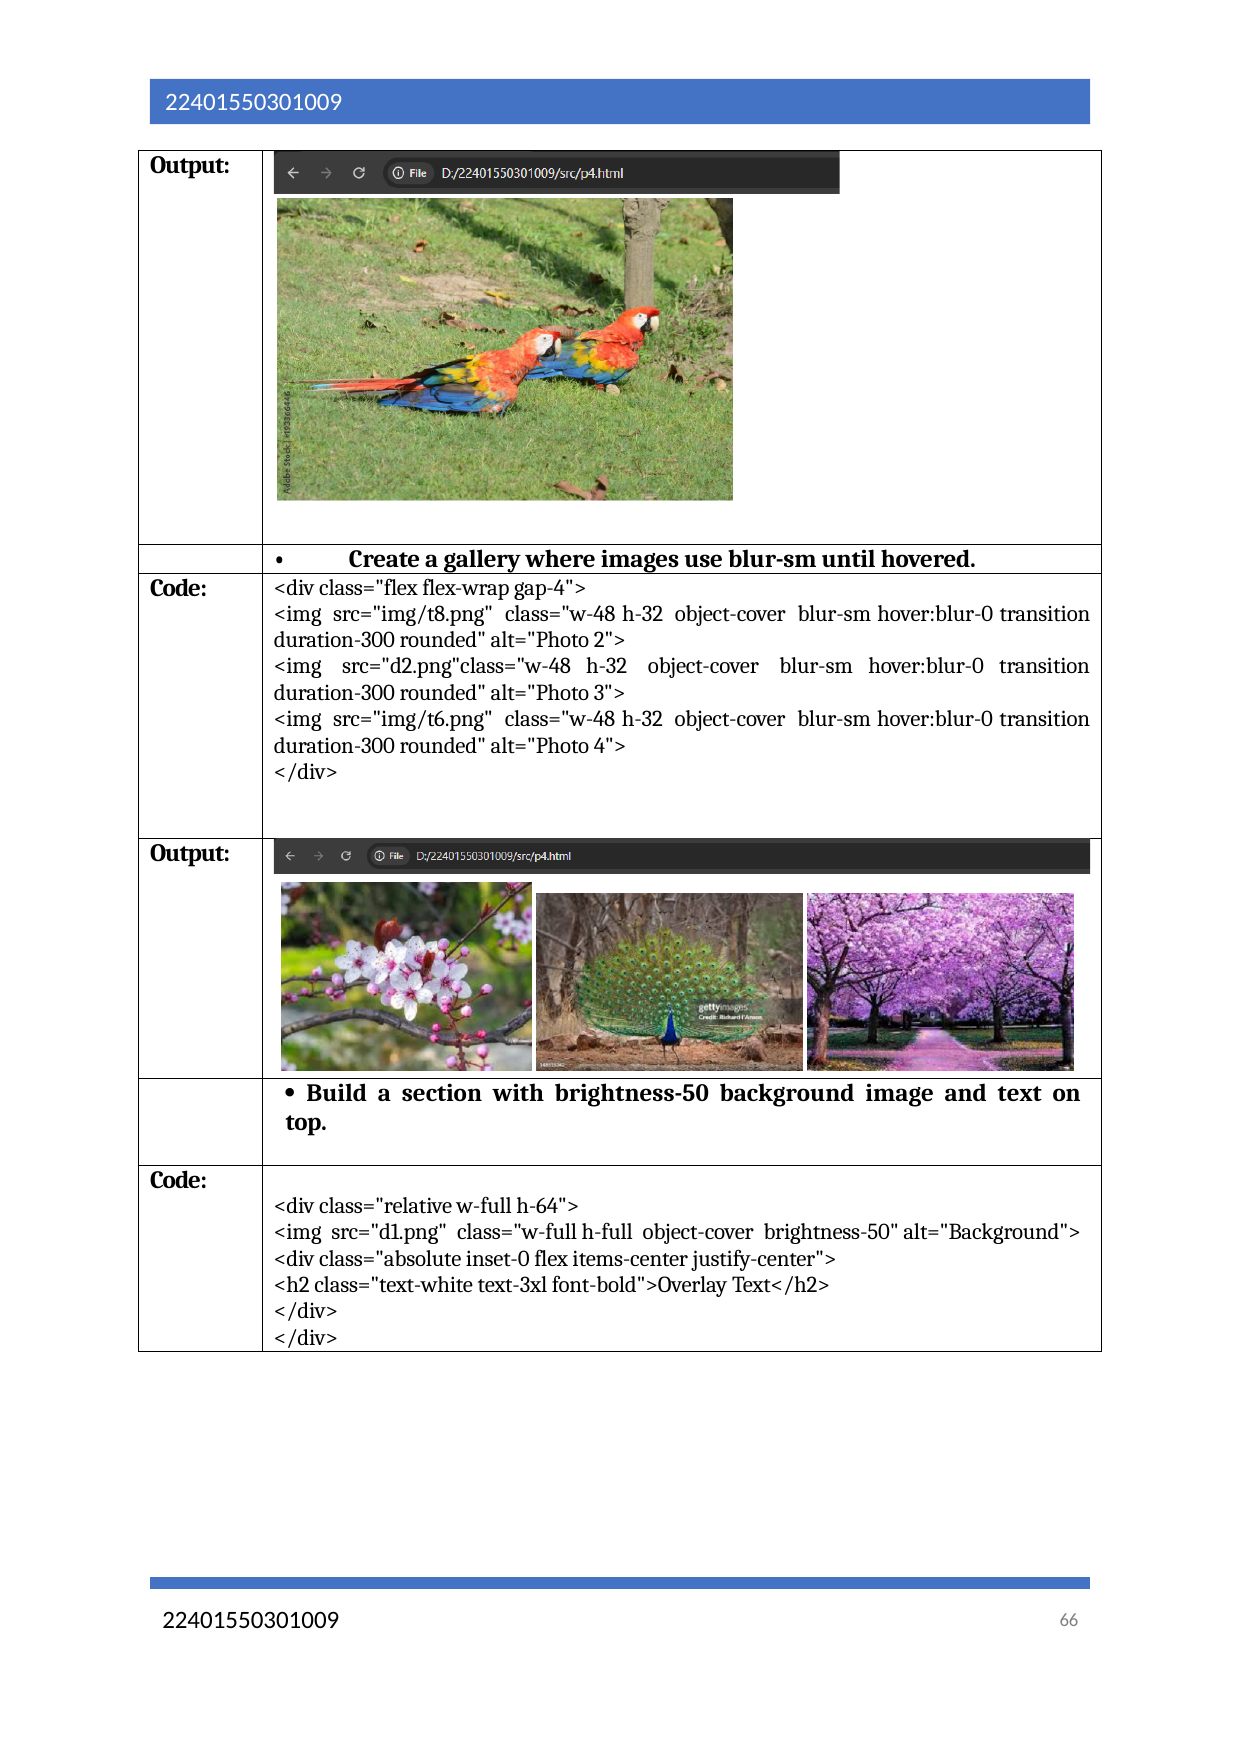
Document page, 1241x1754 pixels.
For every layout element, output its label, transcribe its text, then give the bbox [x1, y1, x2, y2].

picture [273, 838, 1091, 1078]
table_cell Build a section with brightness-50 background image and text on top. [263, 1079, 1101, 1165]
table_cell Code: [139, 574, 262, 838]
table_cell [1091, 839, 1101, 1078]
table_cell Output: [139, 839, 262, 1078]
table_cell [139, 545, 262, 573]
table_cell • Create a gallery where images use blur-sm until hovered. [263, 545, 1101, 573]
table_cell <div class="relative w-full h-64"> <img src="d1.png" class="w-full h-full object-cover brightness-50" alt="Background"> <div class="absolute inset-0 flex items-center justify-center"> <h2 class="text-white text-3xl font-bold">Overlay Text</h2> </div> </div> [263, 1166, 1101, 1351]
table_cell Code: [139, 1166, 262, 1351]
picture [273, 151, 840, 515]
table_cell [263, 839, 273, 1078]
table_cell Output: [139, 151, 262, 543]
table_cell [263, 151, 1101, 543]
table_cell <div class="flex flex-wrap gap-4"> <img src="img/t8.png" class="w-48 h-32 object-cover blur-sm hover:blur-0 transition duration-300 rounded" alt="Photo 2"> <img src="d2.png"class="w-48 h-32 object-cover blur-sm hover:blur-0 transition duration-300 rounded" alt="Photo 3"> <img src="img/t6.png" class="w-48 h-32 object-cover blur-sm hover:blur-0 transition duration-300 rounded" alt="Photo 4"> </div> [263, 574, 1101, 838]
table_cell [139, 1079, 262, 1165]
